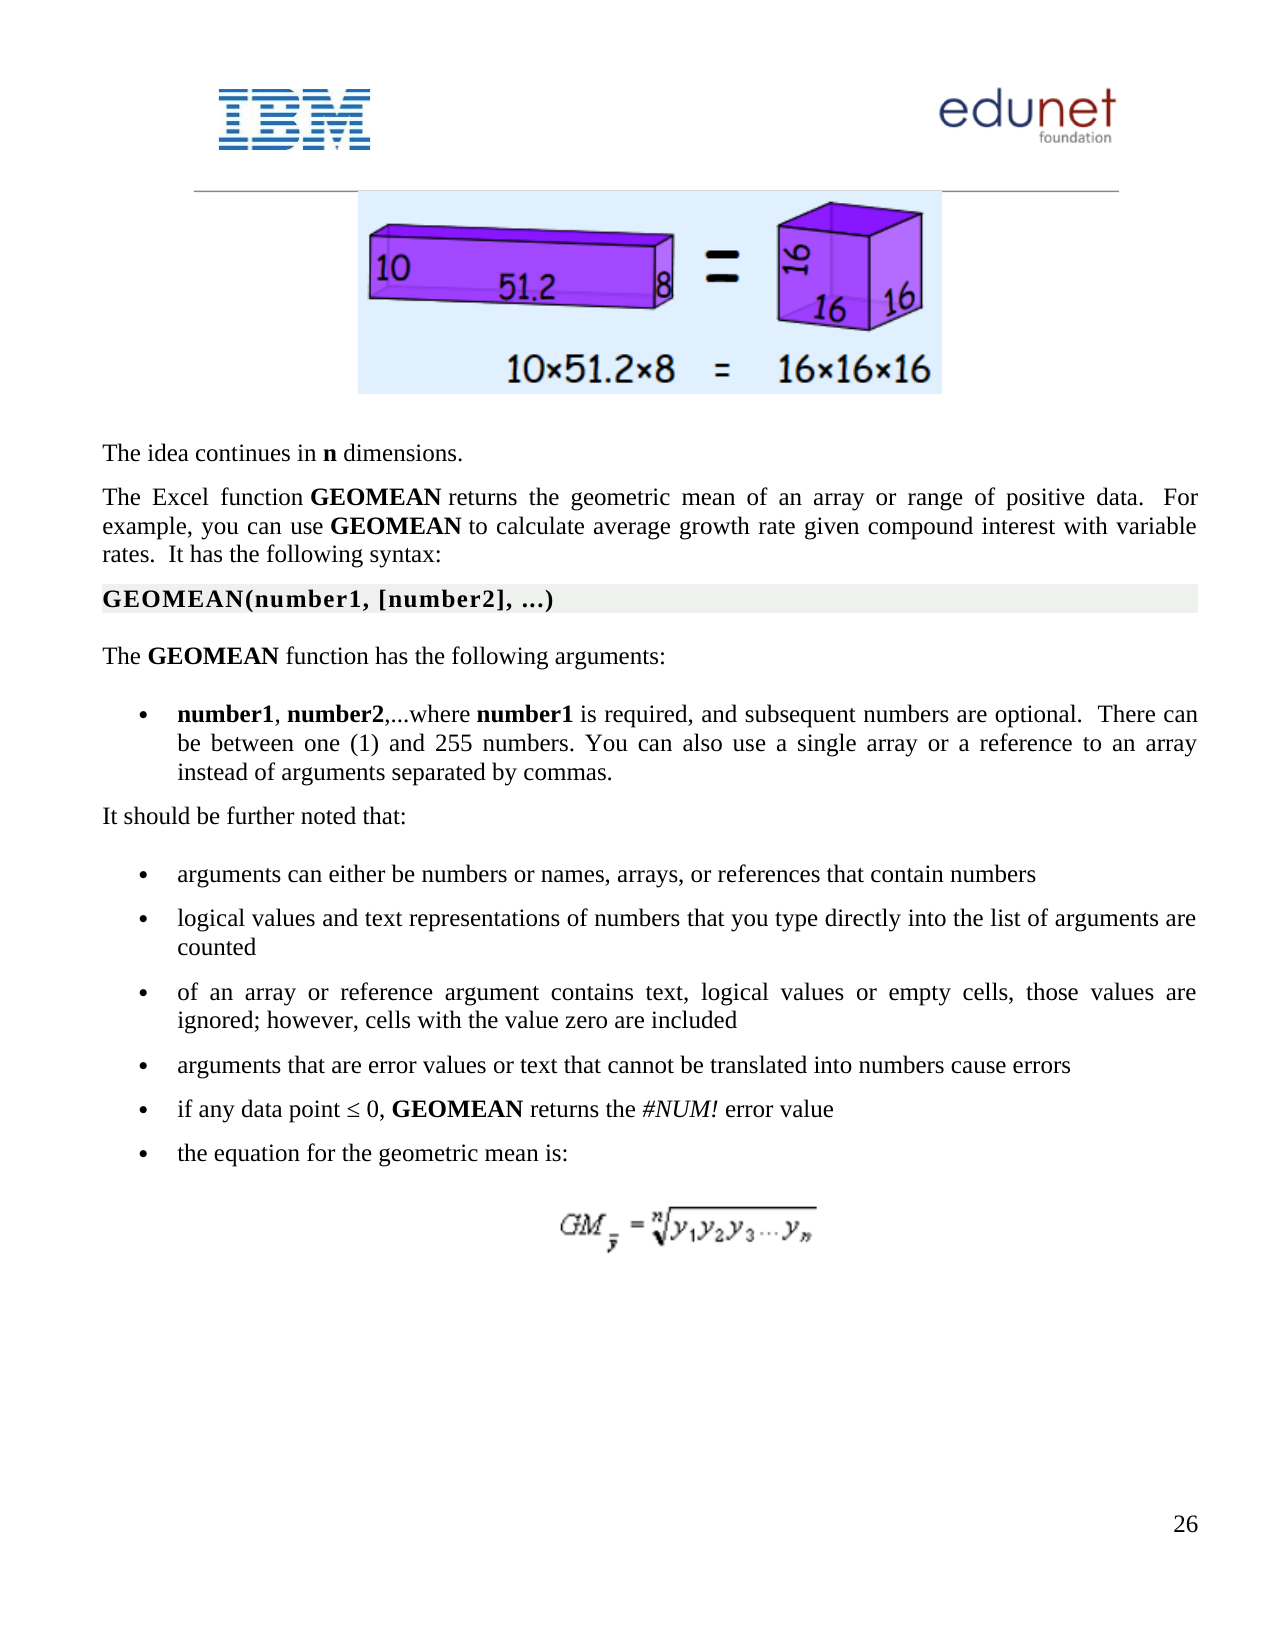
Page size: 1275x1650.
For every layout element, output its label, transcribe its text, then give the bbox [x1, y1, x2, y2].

list arguments can either be numbers or names, arrays, or references that contain numbers [139, 859, 1198, 888]
text It should be further noted that: [102, 801, 1198, 830]
text The idea continues in n dimensions. [102, 438, 1198, 466]
list the equation for the geometric mean is: [139, 1138, 1198, 1167]
list logical values and text representations of numbers that you type directly into the list of arguments are counted [139, 903, 1198, 961]
list arguments that are error values or text that cannot be translated into numbers cause errors [139, 1050, 1198, 1078]
picture [218, 89, 371, 150]
text The GEOMEAN function has the following arguments: [102, 613, 1198, 670]
list if any data point ≤ 0, GEOMEAN returns the #NUM! error value [139, 1094, 1198, 1123]
picture [937, 78, 1121, 150]
text GEOMEAN(number1, [number2], ...) [102, 584, 1198, 613]
list of an array or reference argument contains text, logical values or empty cells, those values are ignored; however, cells with the value zero are included [139, 977, 1198, 1034]
picture [547, 1196, 828, 1261]
text The Excel function GEOMEAN returns the geometric mean of an array or range of positive data. For example, you can use GEOMEAN to calculate average growth rate given compound interest with variable rates. It has the following syntax: [102, 482, 1198, 568]
list number1, number2,...where number1 is required, and subsequent numbers are optional. There can be between one (1) and 255 numbers. You can also use a single array or a reference to an array instead of arguments separated by commas. [139, 699, 1198, 786]
picture [357, 191, 943, 394]
